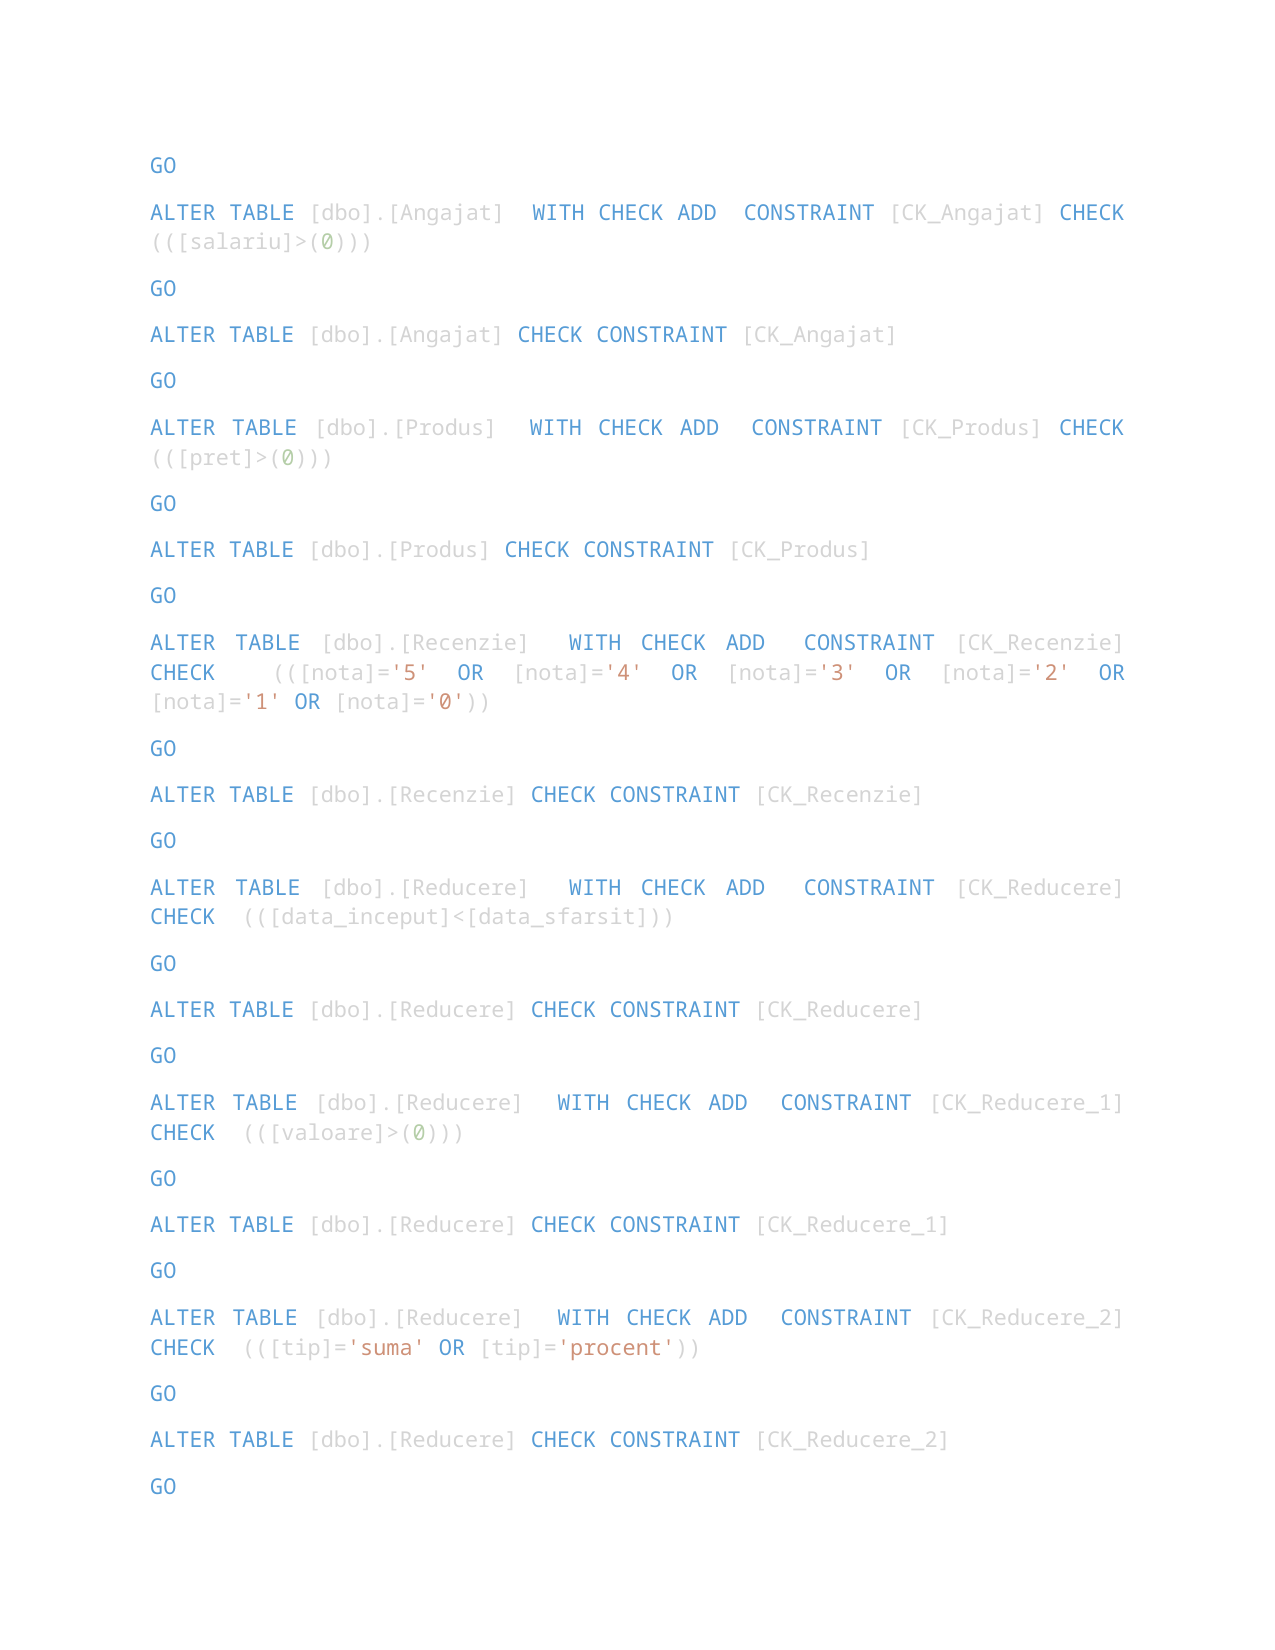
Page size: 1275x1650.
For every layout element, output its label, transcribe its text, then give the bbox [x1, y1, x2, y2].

text ALTER TABLE [dbo].[Reducere] WITH CHECK ADD CONSTRAINT [CK_Reducere_1] CHECK (([valoare]>(0))) [150, 1086, 1125, 1146]
text ALTER TABLE [dbo].[Reducere] WITH CHECK ADD CONSTRAINT [CK_Reducere] CHECK (([data_inceput]<[data_sfarsit])) [150, 871, 1125, 931]
text GO [150, 580, 1125, 610]
text ALTER TABLE [dbo].[Reducere] CHECK CONSTRAINT [CK_Reducere] [150, 994, 1125, 1023]
text ALTER TABLE [dbo].[Angajat] CHECK CONSTRAINT [CK_Angajat] [150, 319, 1125, 348]
text ALTER TABLE [dbo].[Produs] WITH CHECK ADD CONSTRAINT [CK_Produs] CHECK (([pret]>(0))) [150, 411, 1125, 471]
text GO [150, 365, 1125, 395]
text GO [150, 1255, 1125, 1285]
text ALTER TABLE [dbo].[Produs] CHECK CONSTRAINT [CK_Produs] [150, 534, 1125, 563]
text GO [150, 272, 1125, 302]
text GO [150, 947, 1125, 977]
text ALTER TABLE [dbo].[Reducere] CHECK CONSTRAINT [CK_Reducere_1] [150, 1209, 1125, 1238]
text GO [150, 732, 1125, 762]
text GO [150, 1378, 1125, 1407]
text ALTER TABLE [dbo].[Reducere] CHECK CONSTRAINT [CK_Reducere_2] [150, 1424, 1125, 1454]
text ALTER TABLE [dbo].[Angajat] WITH CHECK ADD CONSTRAINT [CK_Angajat] CHECK (([salariu]>(0))) [150, 196, 1125, 256]
text GO [150, 150, 1125, 180]
text GO [150, 487, 1125, 517]
text ALTER TABLE [dbo].[Reducere] WITH CHECK ADD CONSTRAINT [CK_Reducere_2] CHECK (([tip]='suma' OR [tip]='procent')) [150, 1302, 1125, 1361]
text GO [150, 1040, 1125, 1070]
text ALTER TABLE [dbo].[Recenzie] CHECK CONSTRAINT [CK_Recenzie] [150, 779, 1125, 808]
text GO [150, 825, 1125, 855]
text ALTER TABLE [dbo].[Recenzie] WITH CHECK ADD CONSTRAINT [CK_Recenzie] CHECK (([nota]='5' OR [nota]='4' OR [nota]='3' OR [nota]='2' OR [nota]='1' OR [nota]='0')) [150, 627, 1125, 716]
text GO [150, 1470, 1125, 1500]
text GO [150, 1162, 1125, 1192]
